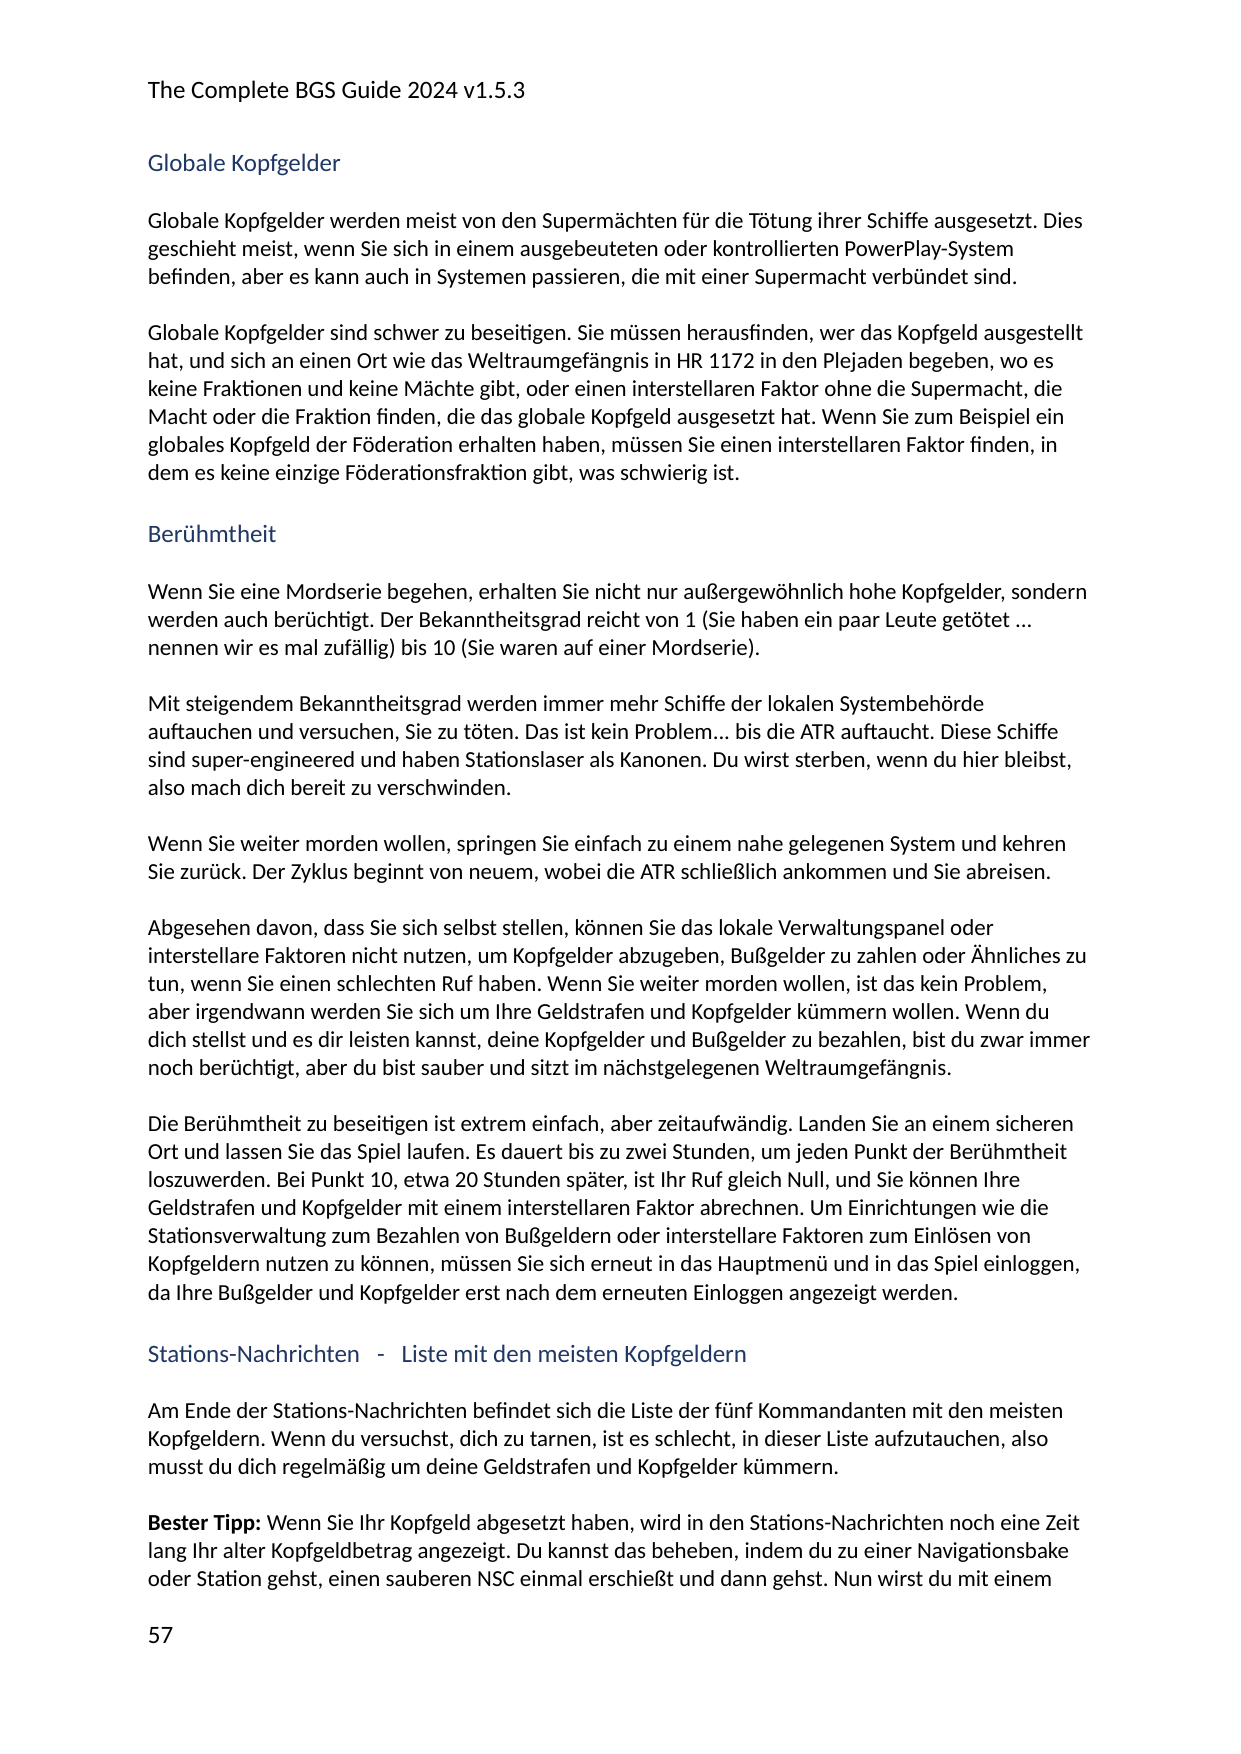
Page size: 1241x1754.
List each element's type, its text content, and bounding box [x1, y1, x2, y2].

text Mit steigendem Bekanntheitsgrad werden immer mehr Schiffe der lokalen Systembehörde auftauchen und versuchen, Sie zu töten. Das ist kein Problem... bis die ATR auftaucht. Diese Schiffe sind super-engineered und haben Stationslaser als Kanonen. Du wirst sterben, wenn du hier bleibst, also mach dich bereit zu verschwinden. [148, 689, 1093, 801]
text Abgesehen davon, dass Sie sich selbst stellen, können Sie das lokale Verwaltungspanel oder interstellare Faktoren nicht nutzen, um Kopfgelder abzugeben, Bußgelder zu zahlen oder Ähnliches zu tun, wenn Sie einen schlechten Ruf haben. Wenn Sie weiter morden wollen, ist das kein Problem, aber irgendwann werden Sie sich um Ihre Geldstrafen und Kopfgelder kümmern wollen. Wenn du dich stellst und es dir leisten kannst, deine Kopfgelder und Bußgelder zu bezahlen, bist du zwar immer noch berüchtigt, aber du bist sauber und sitzt im nächstgelegenen Weltraumgefängnis. [148, 913, 1093, 1081]
text Wenn Sie eine Mordserie begehen, erhalten Sie nicht nur außergewöhnlich hohe Kopfgelder, sondern werden auch berüchtigt. Der Bekanntheitsgrad reicht von 1 (Sie haben ein paar Leute getötet ... nennen wir es mal zufällig) bis 10 (Sie waren auf einer Mordserie). [148, 577, 1093, 661]
subtitle Globale Kopfgelder [148, 148, 1093, 178]
subtitle Stations-Nachrichten - Liste mit den meisten Kopfgeldern [148, 1338, 1093, 1368]
text Globale Kopfgelder sind schwer zu beseitigen. Sie müssen herausfinden, wer das Kopfgeld ausgestellt hat, und sich an einen Ort wie das Weltraumgefängnis in HR 1172 in den Plejaden begeben, wo es keine Fraktionen und keine Mächte gibt, oder einen interstellaren Faktor ohne die Supermacht, die Macht oder die Fraktion finden, die das globale Kopfgeld ausgesetzt hat. Wenn Sie zum Beispiel ein globales Kopfgeld der Föderation erhalten haben, müssen Sie einen interstellaren Faktor finden, in dem es keine einzige Föderationsfraktion gibt, was schwierig ist. [148, 318, 1093, 486]
text Am Ende der Stations-Nachrichten befindet sich die Liste der fünf Kommandanten mit den meisten Kopfgeldern. Wenn du versuchst, dich zu tarnen, ist es schlecht, in dieser Liste aufzutauchen, also musst du dich regelmäßig um deine Geldstrafen und Kopfgelder kümmern. [148, 1396, 1093, 1480]
text Wenn Sie weiter morden wollen, springen Sie einfach zu einem nahe gelegenen System und kehren Sie zurück. Der Zyklus beginnt von neuem, wobei die ATR schließlich ankommen und Sie abreisen. [148, 829, 1093, 885]
text Die Berühmtheit zu beseitigen ist extrem einfach, aber zeitaufwändig. Landen Sie an einem sicheren Ort und lassen Sie das Spiel laufen. Es dauert bis zu zwei Stunden, um jeden Punkt der Berühmtheit loszuwerden. Bei Punkt 10, etwa 20 Stunden später, ist Ihr Ruf gleich Null, und Sie können Ihre Geldstrafen und Kopfgelder mit einem interstellaren Faktor abrechnen. Um Einrichtungen wie die Stationsverwaltung zum Bezahlen von Bußgeldern oder interstellare Faktoren zum Einlösen von Kopfgeldern nutzen zu können, müssen Sie sich erneut in das Hauptmenü und in das Spiel einloggen, da Ihre Bußgelder und Kopfgelder erst nach dem erneuten Einloggen angezeigt werden. [148, 1109, 1093, 1306]
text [148, 1508, 1093, 1592]
subtitle Berühmtheit [148, 518, 1093, 549]
text Globale Kopfgelder werden meist von den Supermächten für die Tötung ihrer Schiffe ausgesetzt. Dies geschieht meist, wenn Sie sich in einem ausgebeuteten oder kontrollierten PowerPlay-System befinden, aber es kann auch in Systemen passieren, die mit einer Supermacht verbündet sind. [148, 206, 1093, 290]
